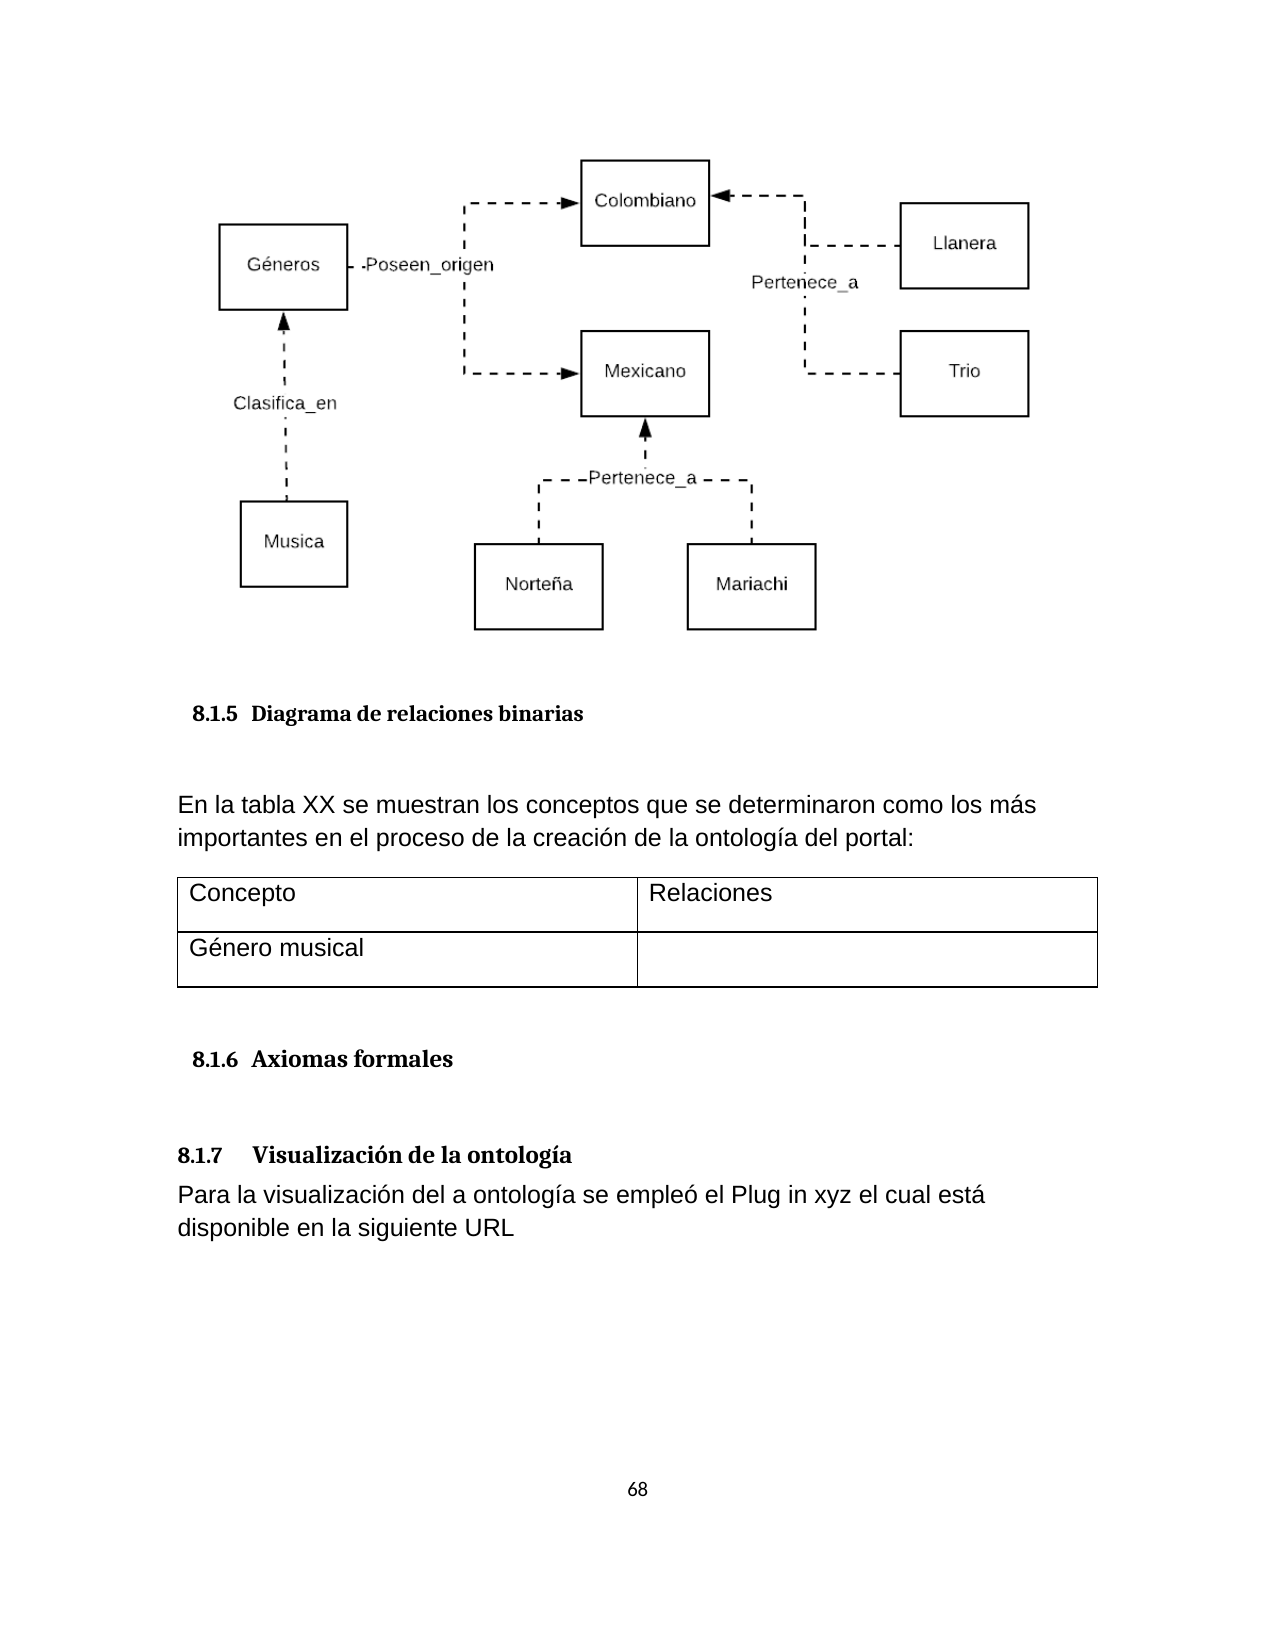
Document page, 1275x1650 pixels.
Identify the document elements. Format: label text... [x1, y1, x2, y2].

subtitle Visualización de la ontología [177, 1141, 1098, 1170]
table_cell [638, 933, 1097, 986]
picture [177, 118, 1071, 672]
table_header Relaciones [638, 878, 1097, 931]
text En la tabla XX se muestran los conceptos que se determinaron como los más importantes en el proceso de la creación de la ontología del portal: [177, 790, 1098, 852]
table_cell Género musical [178, 933, 637, 986]
subtitle Diagrama de relaciones binarias [192, 701, 1098, 727]
subtitle Axiomas formales [192, 1044, 1098, 1073]
text Para la visualización del a ontología se empleó el Plug in xyz el cual está disponible en la siguiente URL [177, 1180, 1098, 1242]
table_header Concepto [178, 878, 637, 931]
